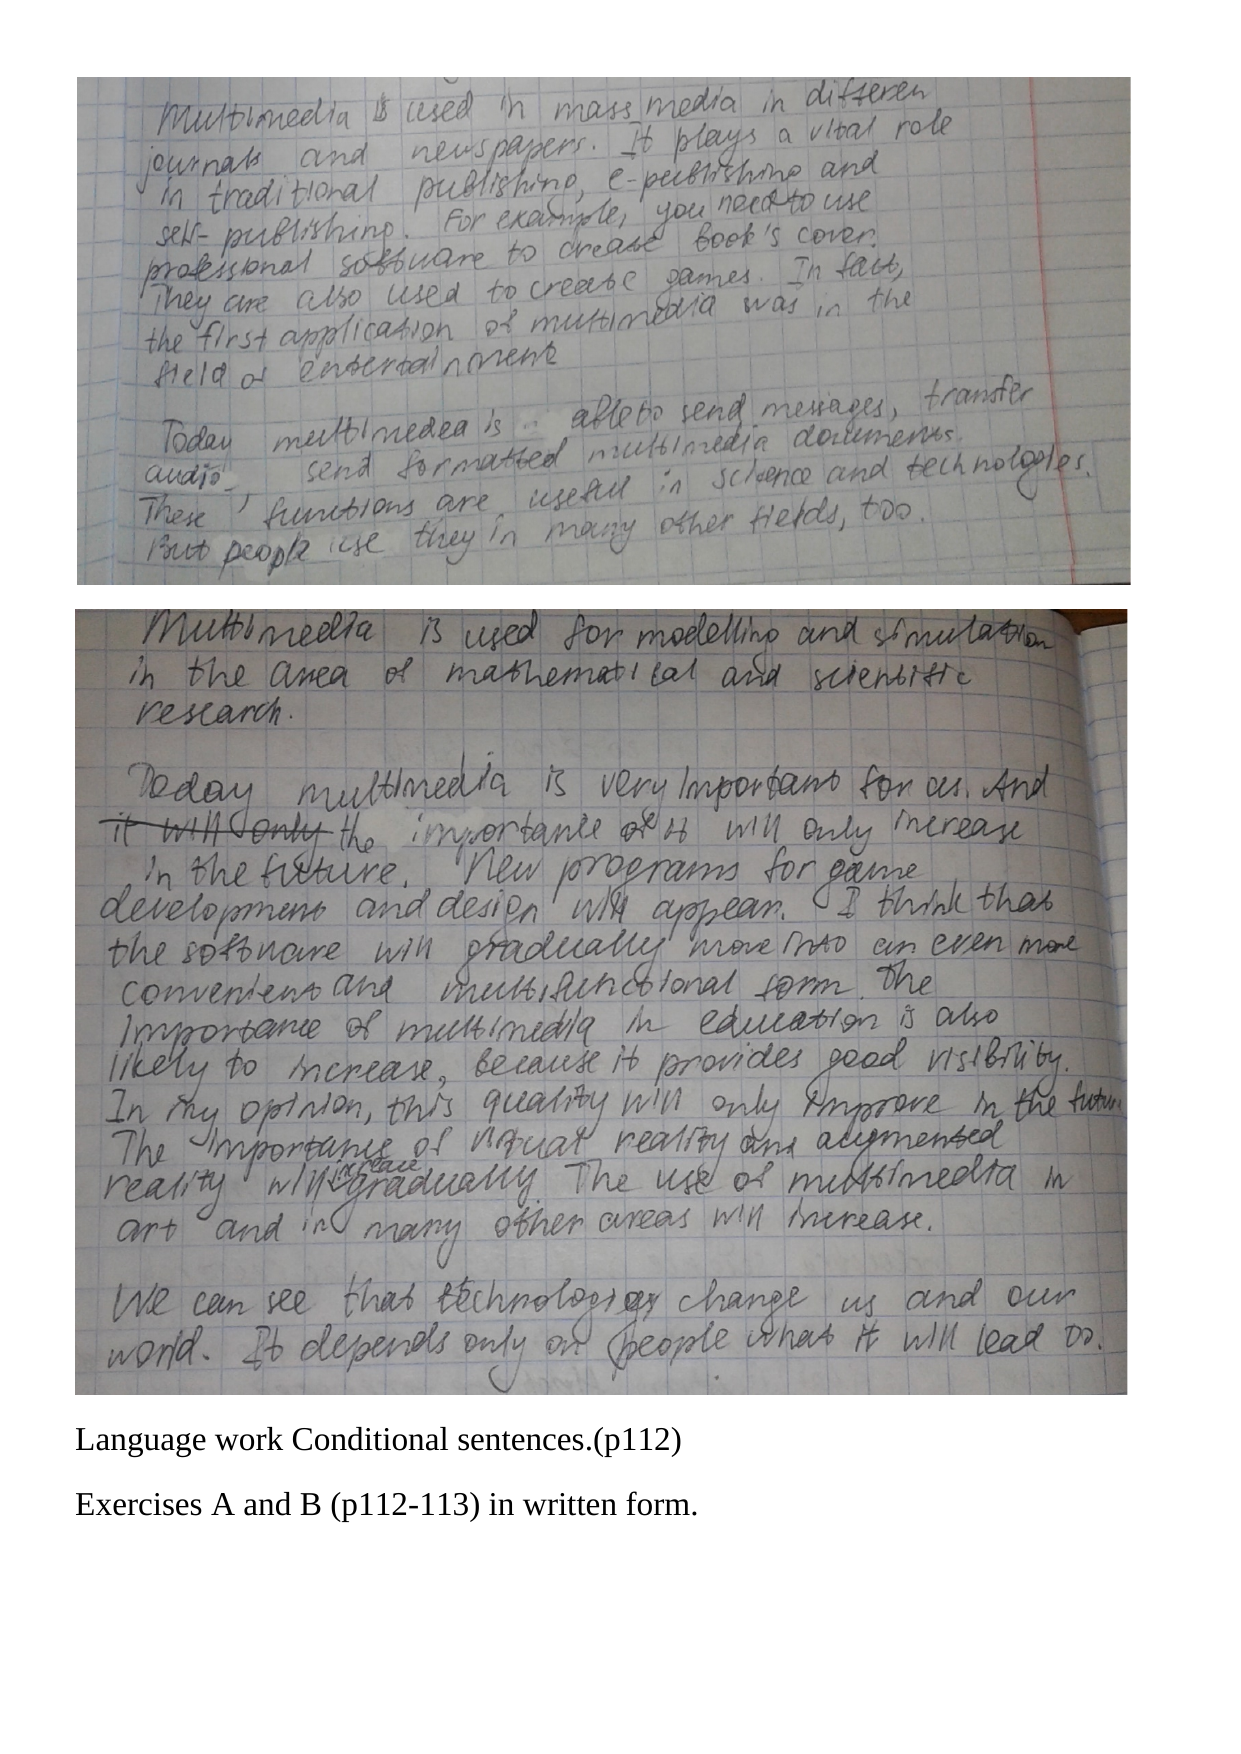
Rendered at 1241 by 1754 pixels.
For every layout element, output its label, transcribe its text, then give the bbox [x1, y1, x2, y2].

text Exercises A and B (p112-113) in written form. [75, 1484, 1165, 1523]
picture [78, 77, 1131, 585]
picture [75, 609, 1128, 1395]
text Language work Conditional sentences.(p112) [75, 1419, 1165, 1458]
